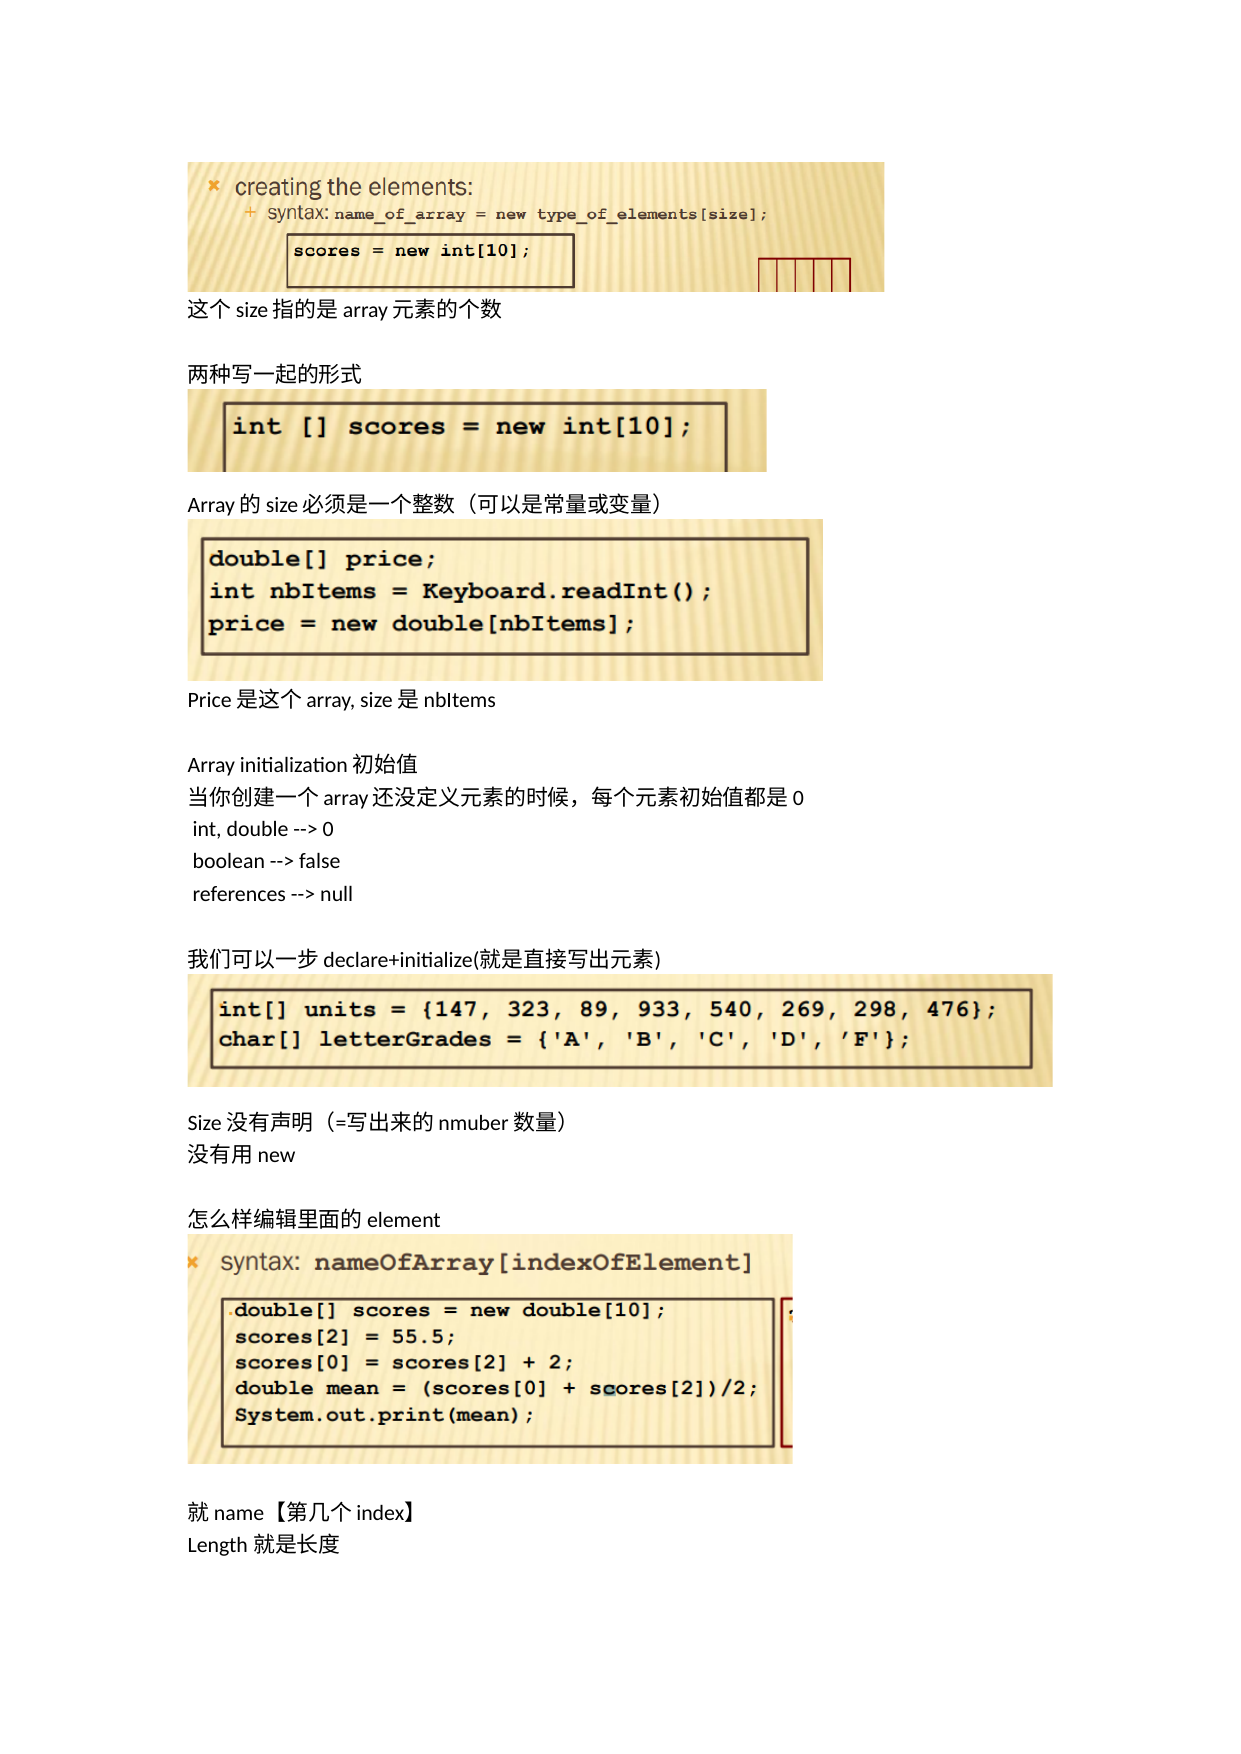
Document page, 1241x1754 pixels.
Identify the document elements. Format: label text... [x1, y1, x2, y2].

text 怎么样编辑里面的element [187, 1202, 1053, 1234]
text boolean --> false [187, 844, 1053, 877]
text Array initialization初始值 [187, 747, 1053, 779]
picture [187, 519, 823, 681]
text Price是这个array, size是nbItems [187, 682, 1053, 714]
picture [187, 974, 1053, 1087]
picture [187, 1234, 793, 1464]
text 两种写一起的形式 [187, 357, 1053, 389]
text references --> null [187, 877, 1053, 909]
picture [187, 162, 885, 292]
text Length 就是长度 [187, 1527, 1053, 1559]
text 就name【第几个index】 [187, 1494, 1053, 1527]
text Size没有声明（=写出来的nmuber数量） [187, 1104, 1053, 1137]
picture [187, 389, 767, 472]
text Array的size必须是一个整数（可以是常量或变量） [187, 487, 1053, 519]
text 这个size指的是array元素的个数 [187, 292, 1053, 324]
text 我们可以一步declare+initialize(就是直接写出元素) [187, 942, 1053, 974]
text 没有用new [187, 1137, 1053, 1169]
text 当你创建一个array还没定义元素的时候，每个元素初始值都是0 [187, 779, 1053, 812]
text int, double --> 0 [187, 812, 1053, 844]
